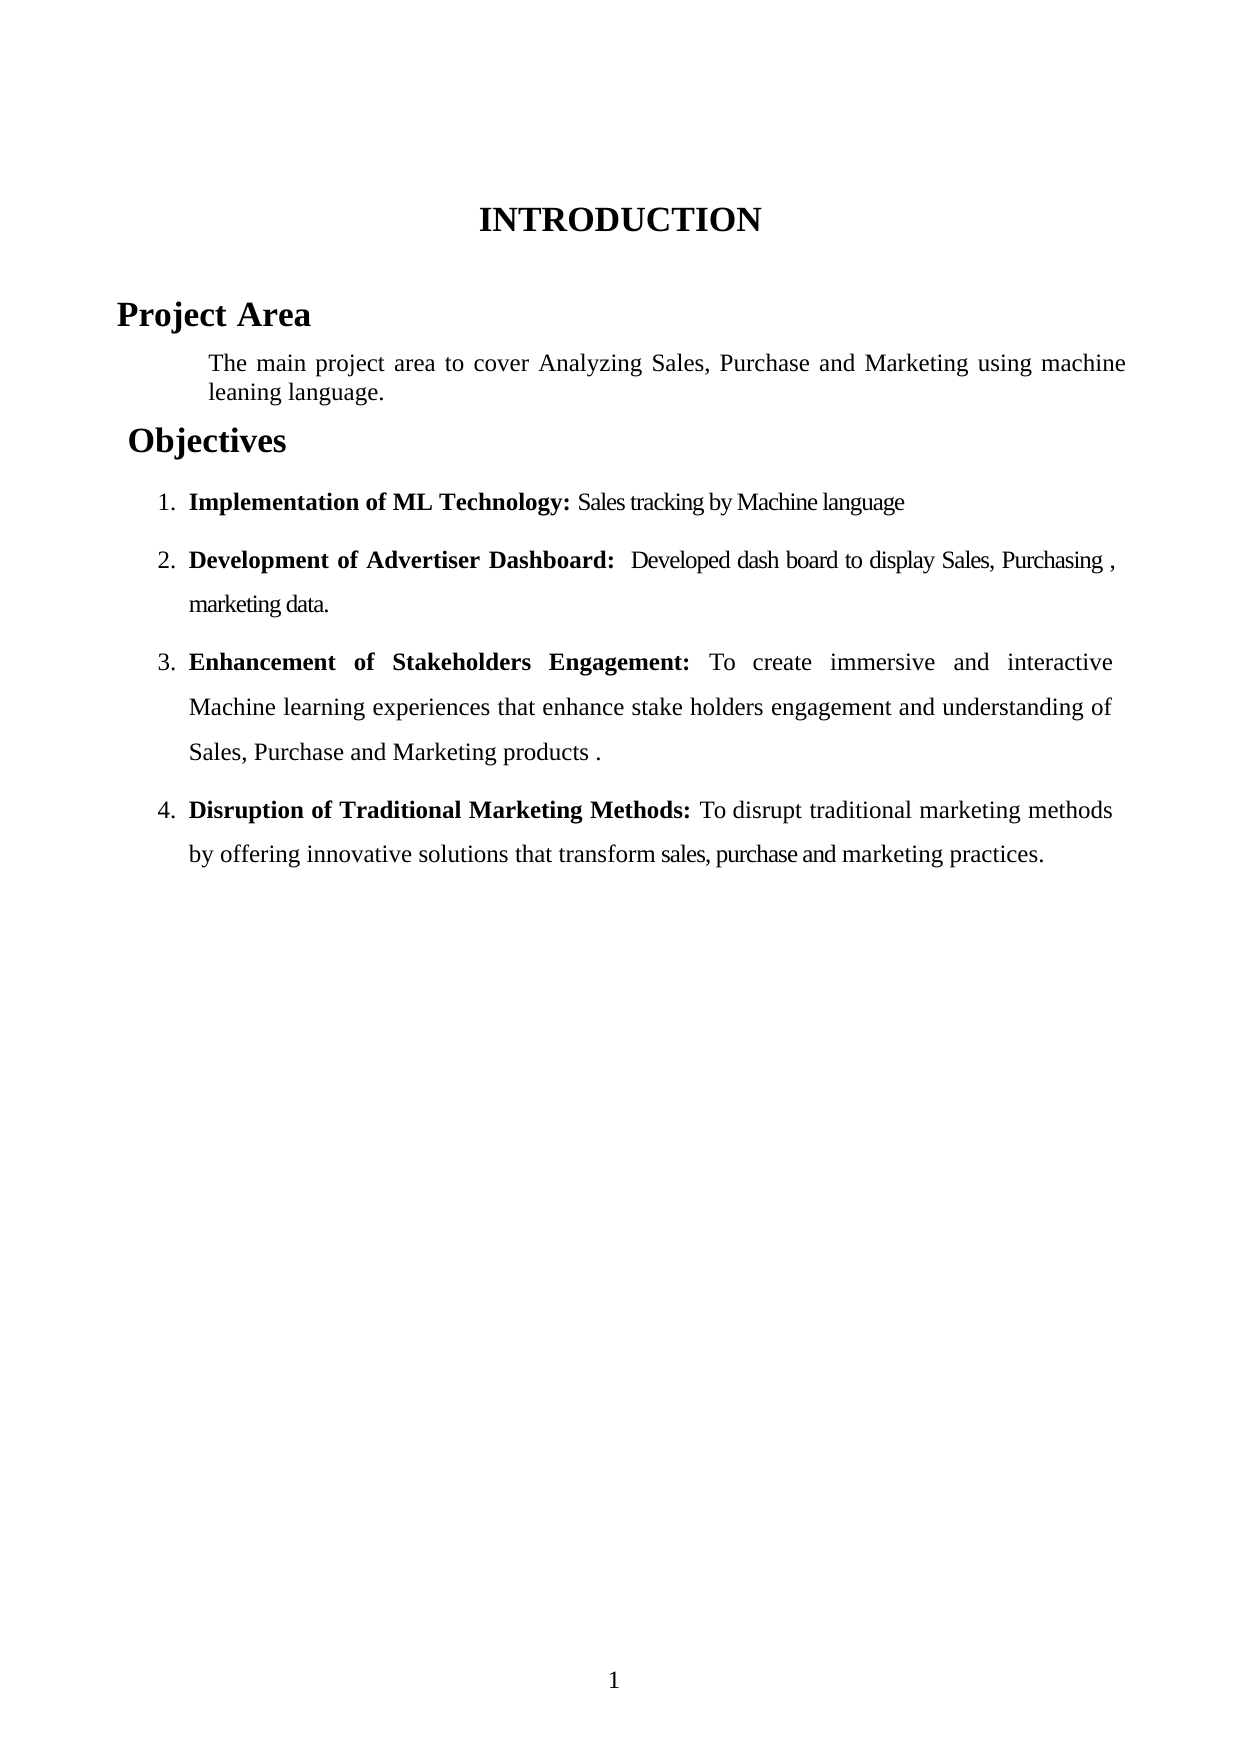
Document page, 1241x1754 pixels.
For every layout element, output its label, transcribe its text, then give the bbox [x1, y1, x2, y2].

list Enhancement of Stakeholders Engagement: To create immersive and interactive Machine learning experiences that enhance stake holders engagement and understanding of Sales, Purchase and Marketing products . [157, 647, 1113, 766]
list Disruption of Traditional Marketing Methods: To disrupt traditional marketing methods by offering innovative solutions that transform sales, purchase and marketing practices. [157, 795, 1113, 868]
subtitle Objectives [127, 419, 1128, 460]
text Project Area [117, 293, 1128, 334]
list Implementation of ML Technology: Sales tracking by Machine language [157, 487, 1113, 516]
list Development of Advertiser Dashboard: Developed dash board to display Sales, Purchasing , marketing data. [157, 545, 1116, 618]
list The main project area to cover Analyzing Sales, Purchase and Marketing using machine leaning language. [208, 348, 1128, 405]
subtitle INTRODUCTION [477, 198, 763, 239]
